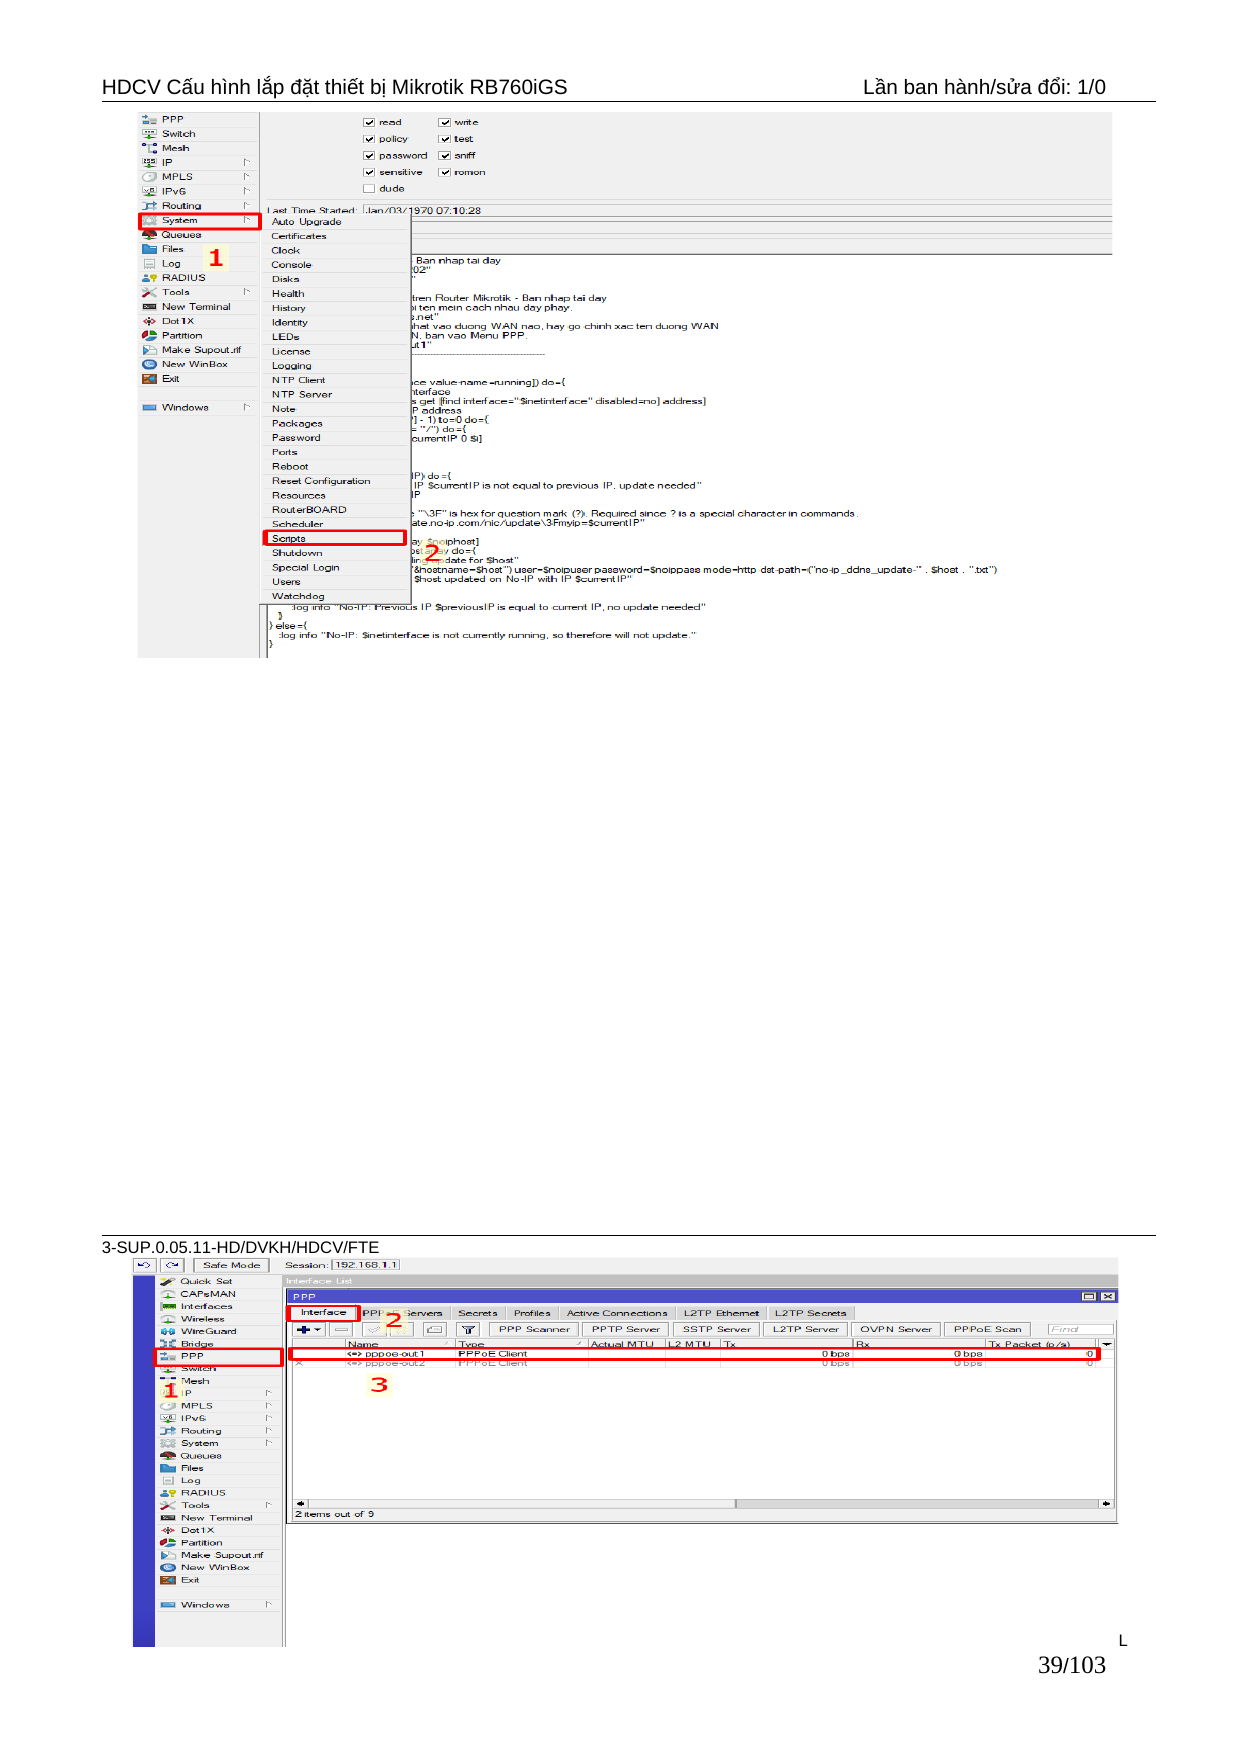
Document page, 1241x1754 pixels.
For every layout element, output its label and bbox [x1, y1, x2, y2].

picture [131, 1257, 1119, 1647]
picture [137, 112, 1113, 658]
